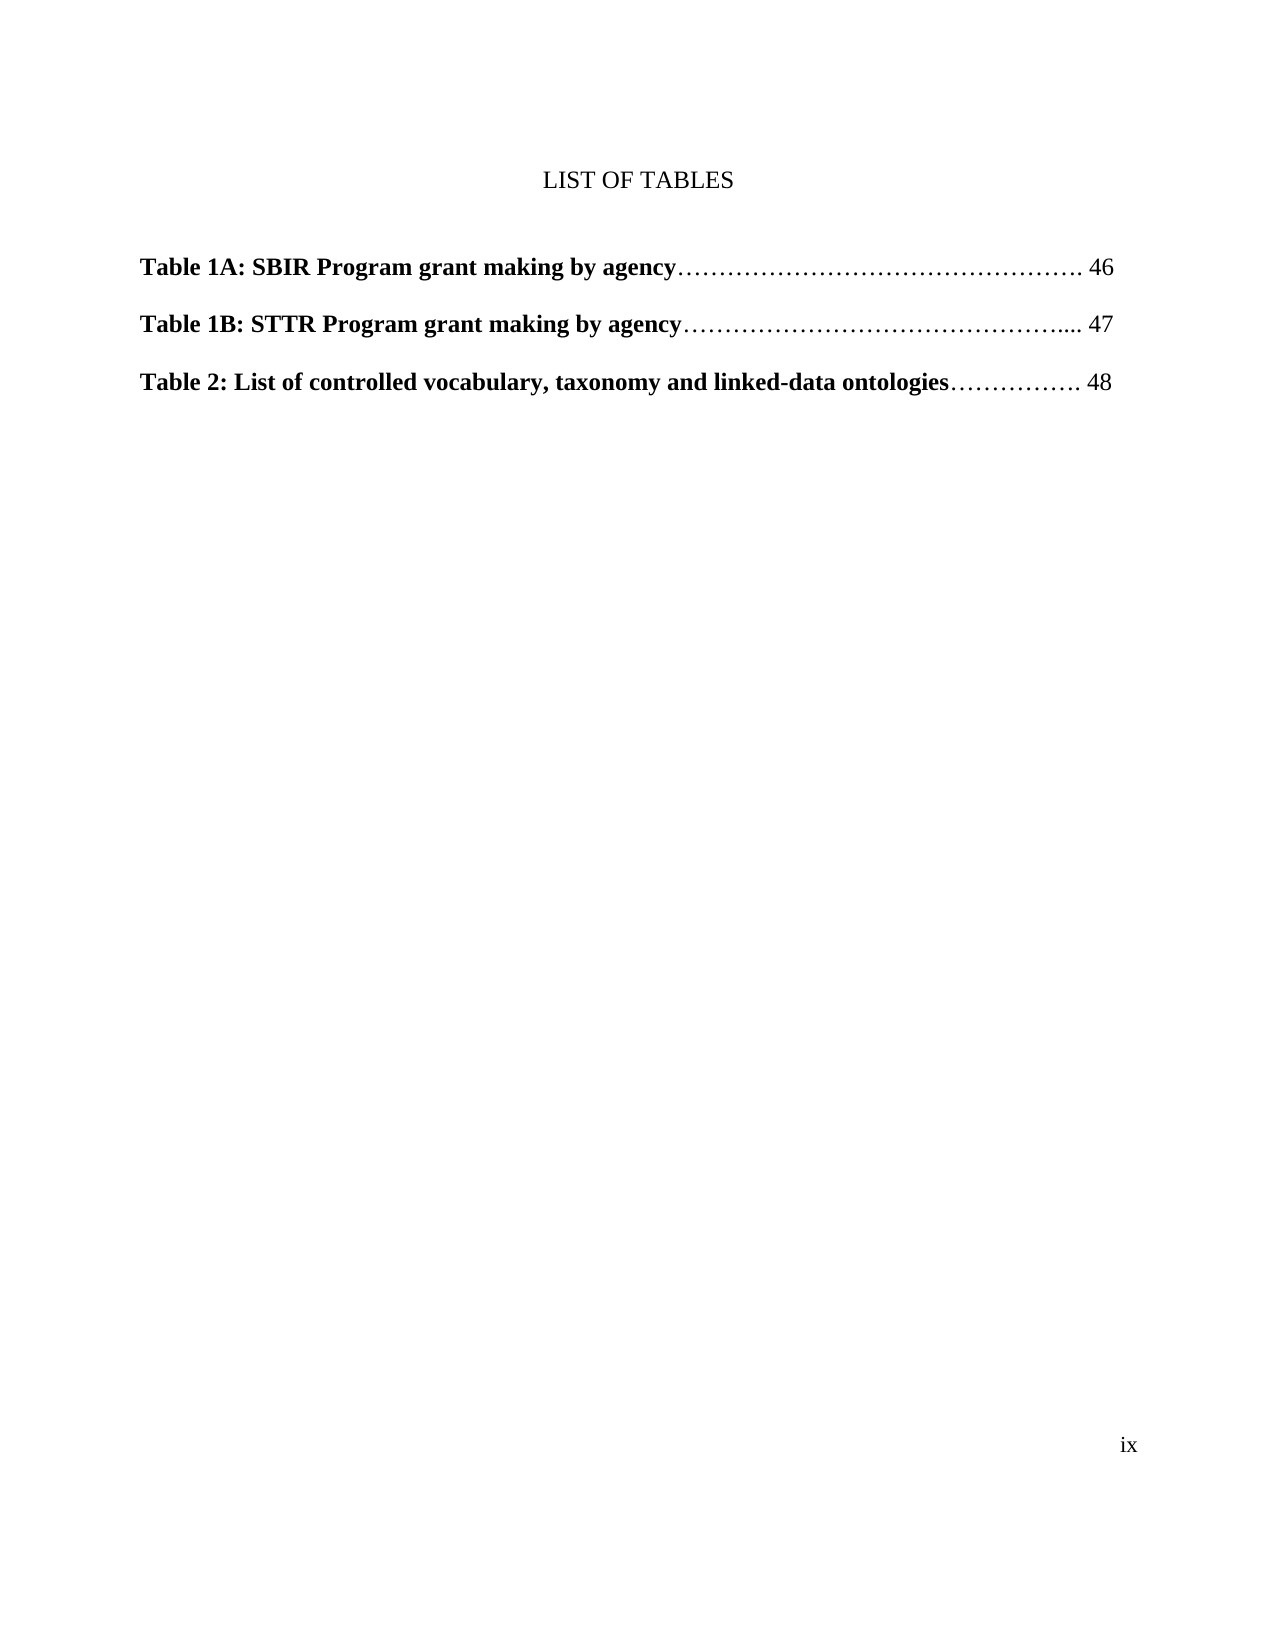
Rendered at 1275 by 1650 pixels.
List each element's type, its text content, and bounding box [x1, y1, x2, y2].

text Table 1B: STTR Program grant making by agency……………………………………….... 47 [139, 309, 1137, 338]
text Table 2: List of controlled vocabulary, taxonomy and linked-data ontologies……………. 48 [139, 367, 1137, 396]
text Table 1A: SBIR Program grant making by agency…………………………………………. 46 [139, 252, 1137, 281]
subtitle LIST OF TABLES [139, 166, 1137, 194]
